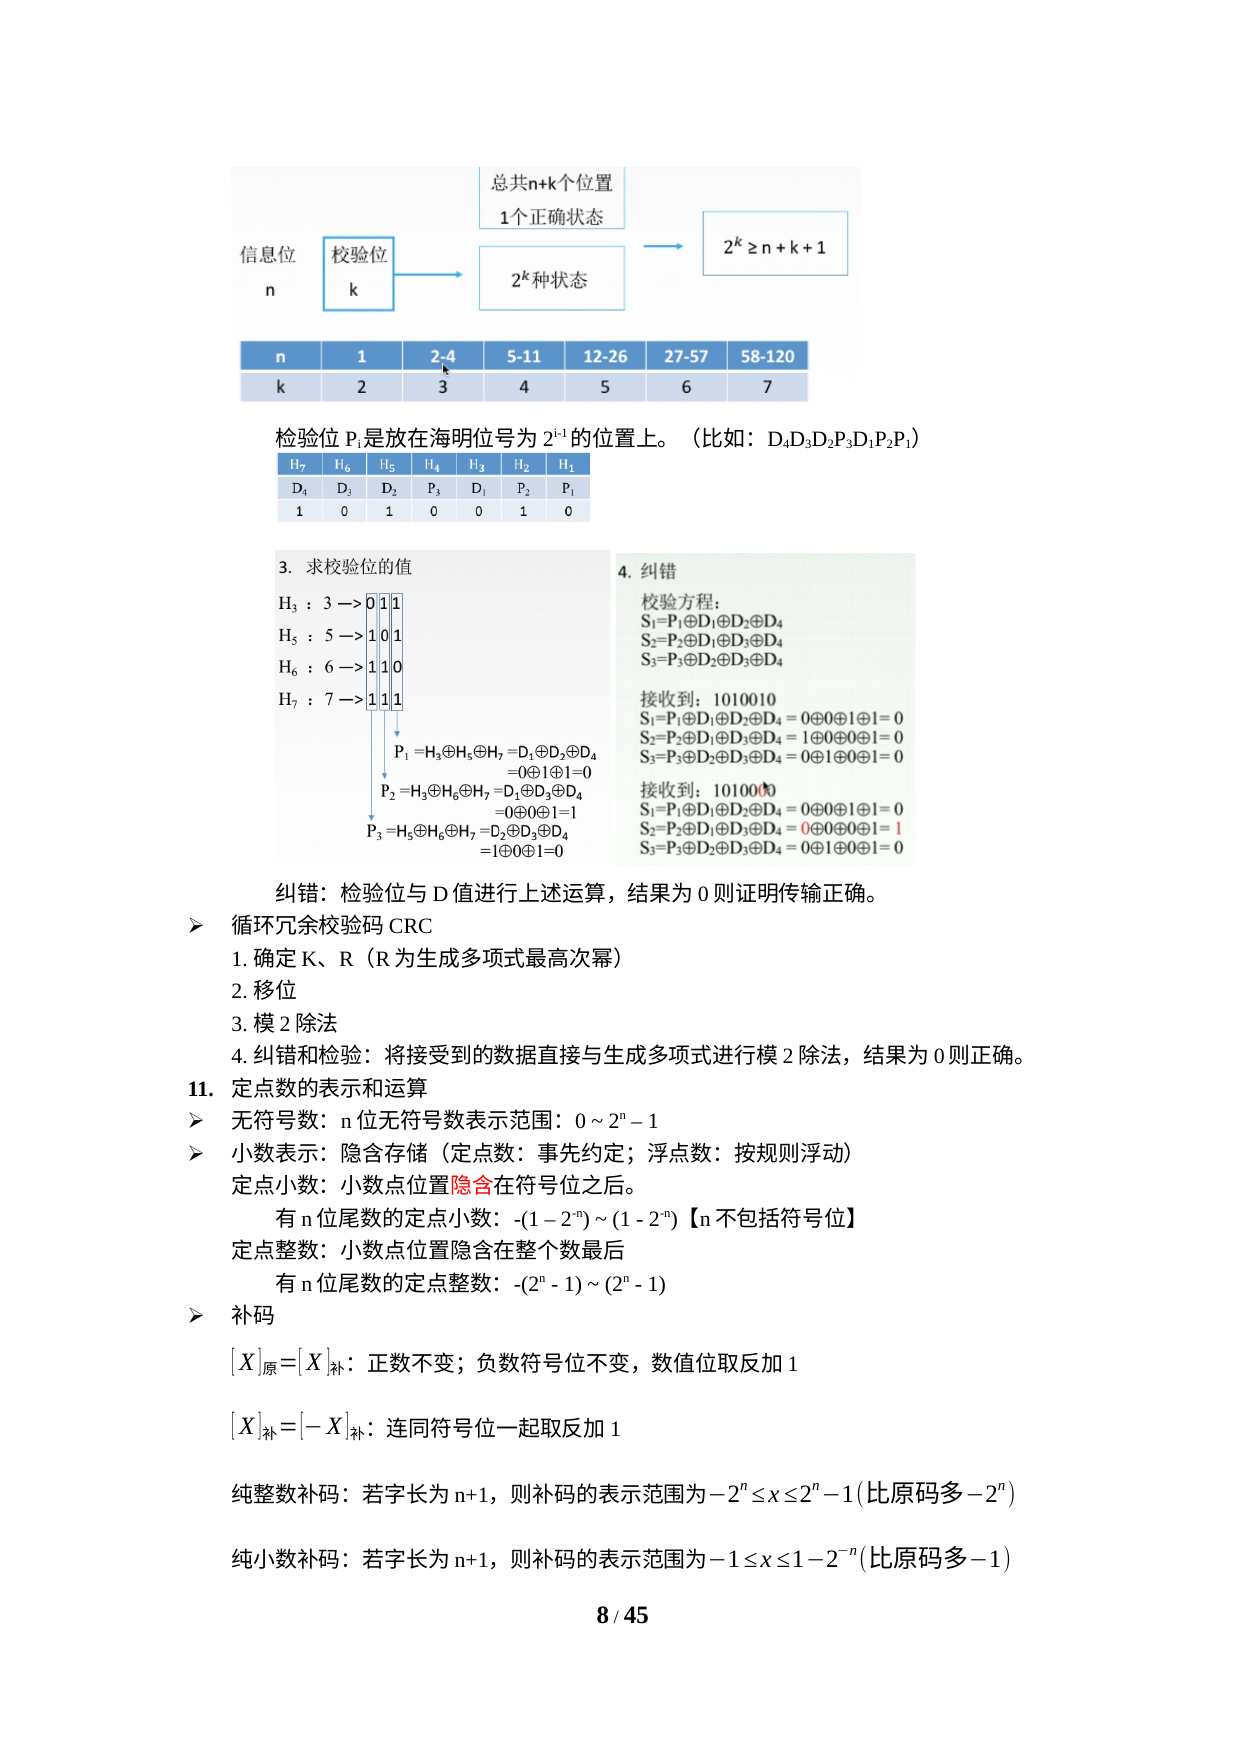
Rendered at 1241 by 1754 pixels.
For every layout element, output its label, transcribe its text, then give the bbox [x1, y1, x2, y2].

picture [231, 167, 862, 413]
list 定点小数：小数点位置隐含在符号位之后。 [231, 1168, 1053, 1200]
list 2. 移位 [231, 973, 1053, 1005]
list 4. 纠错和检验：将接受到的数据直接与生成多项式进行模2除法，结果为0则正确。 [231, 1038, 1053, 1070]
list 纯整数补码：若字长为n+1，则补码的表示范围为 [231, 1460, 1053, 1525]
list 有n位尾数的定点整数：-(2n - 1) ~ (2n - 1) [231, 1265, 1053, 1298]
list 纯小数补码：若字长为n+1，则补码的表示范围为 [231, 1525, 1053, 1590]
list 小数表示：隐含存储（定点数：事先约定；浮点数：按规则浮动） [187, 1135, 1053, 1168]
list 补码 [187, 1298, 1053, 1330]
list 检验位Pi是放在海明位号为2i-1的位置上。（比如：D4D3D2P3D1P2P1） [231, 420, 1053, 453]
list 无符号数：n位无符号数表示范围：0 ~ 2n – 1 [187, 1103, 1053, 1135]
list 纠错：检验位与D值进行上述运算，结果为0则证明传输正确。 [231, 875, 1053, 908]
picture [275, 550, 611, 865]
list ：连同符号位一起取反加1 [231, 1395, 1053, 1460]
picture [275, 452, 590, 522]
list 有n位尾数的定点小数：-(1 – 2-n) ~ (1 - 2-n)【n不包括符号位】 [231, 1200, 1053, 1233]
list 1. 确定K、R（R为生成多项式最高次幂） [231, 940, 1053, 973]
list ：正数不变；负数符号位不变，数值位取反加1 [231, 1330, 1053, 1395]
picture [616, 553, 916, 865]
list 定点整数：小数点位置隐含在整个数最后 [231, 1233, 1053, 1265]
list 定点数的表示和运算 [187, 1070, 1053, 1103]
list 循环冗余校验码CRC [187, 908, 1053, 940]
list 3. 模2除法 [231, 1005, 1053, 1038]
